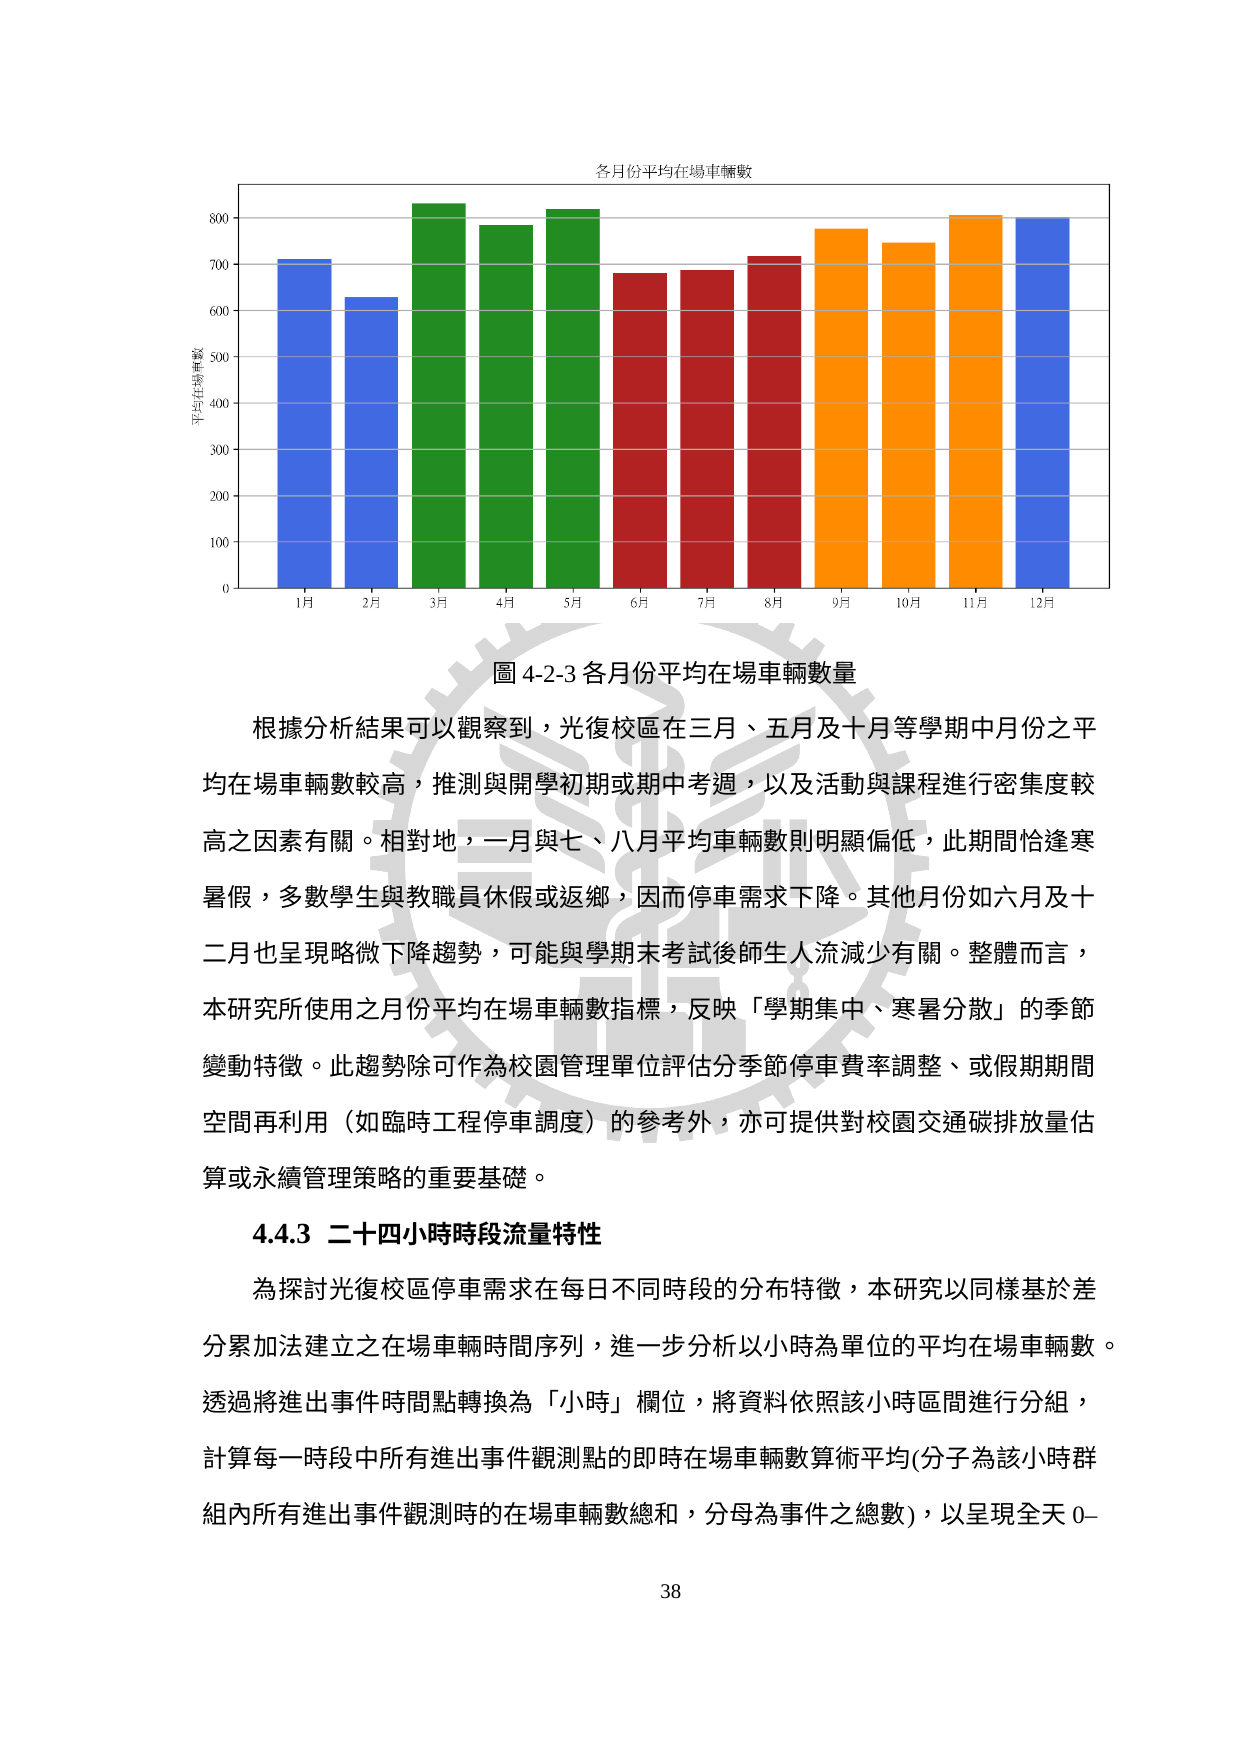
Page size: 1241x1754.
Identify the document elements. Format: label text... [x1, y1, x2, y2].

subtitle 二十四小時時段流量特性 [202, 1214, 1097, 1251]
text 圖4-2-3 各月份平均在場車輛數量 [202, 652, 1097, 690]
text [202, 1269, 1097, 1532]
text 根據分析結果可以觀察到，光復校區在三月、五月及十月等學期中月份之平均在場車輛數較高，推測與開學初期或期中考週，以及活動與課程進行密集度較高之因素有關。相對地，一月與七、八月平均車輛數則明顯偏低，此期間恰逢寒暑假，多數學生與教職員休假或返鄉，因而停車需求下降。其他月份如六月及十二月也呈現略微下降趨勢，可能與學期末考試後師生人流減少有關。整體而言，本研究所使用之月份平均在場車輛數指標，反映「學期集中、寒暑分散」的季節變動特徵。此趨勢除可作為校園管理單位評估分季節停車費率調整、或假期期間空間再利用（如臨時工程停車調度）的參考外，亦可提供對校園交通碳排放量估算或永續管理策略的重要基礎。 [202, 708, 1097, 1196]
picture [177, 150, 1123, 623]
